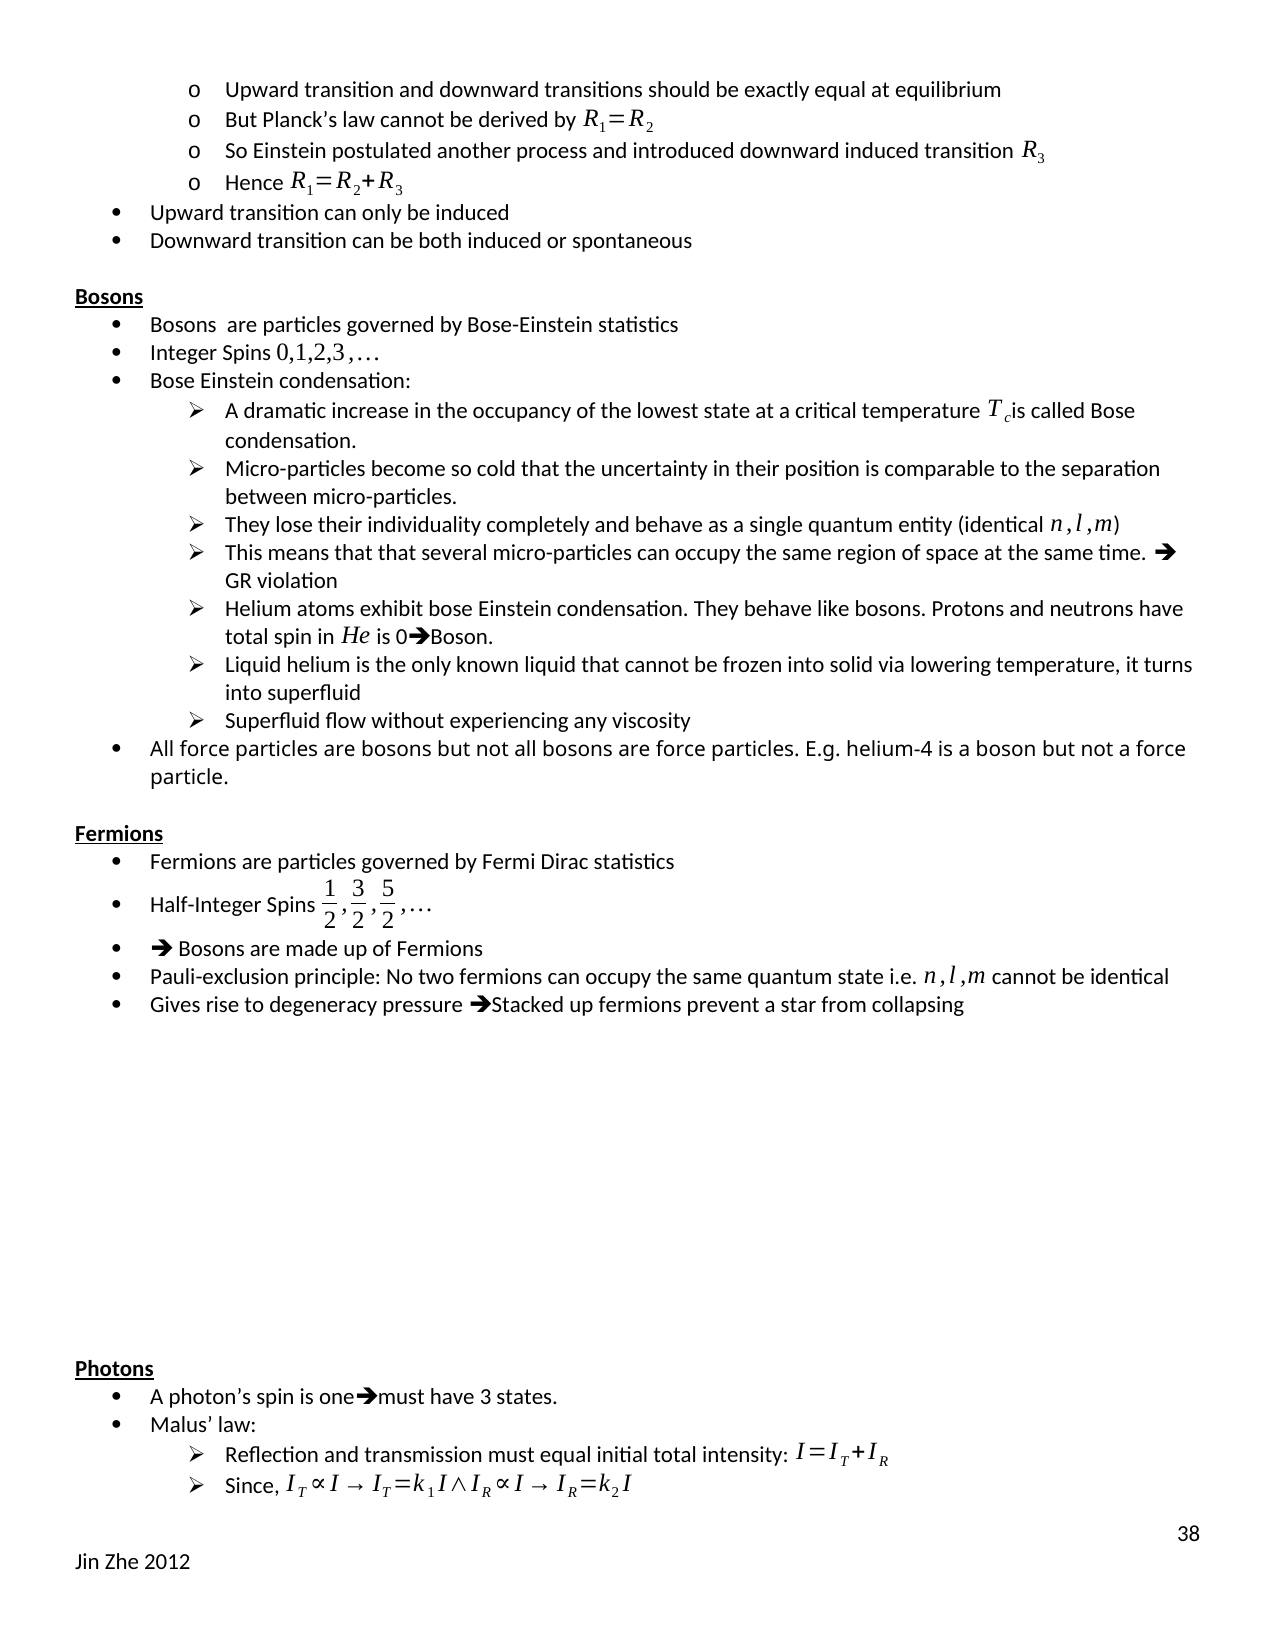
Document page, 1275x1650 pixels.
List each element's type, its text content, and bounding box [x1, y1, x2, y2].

list Half-Integer Spins [112, 875, 1200, 934]
list Bosons are particles governed by Bose-Einstein statistics [112, 310, 1200, 338]
list A dramatic increase in the occupancy of the lowest state at a critical temperature is called Bose condensation. [187, 394, 1200, 454]
list Bose Einstein condensation: [112, 366, 1200, 394]
list All force particles are bosons but not all bosons are force particles. E.g. helium-4 is a boson but not a force particle. [112, 734, 1200, 791]
list Downward transition can be both induced or spontaneous [112, 226, 1200, 254]
list They lose their individuality completely and behave as a single quantum entity (identical ) [187, 510, 1200, 538]
list Since, [187, 1469, 1200, 1501]
list Superfluid flow without experiencing any viscosity [187, 706, 1200, 734]
list So Einstein postulated another process and introduced downward induced transition [187, 136, 1200, 167]
list Reflection and transmission must equal initial total intensity: [187, 1438, 1200, 1469]
list Helium atoms exhibit bose Einstein condensation. They behave like bosons. Protons and neutrons have total spin in is 0Boson. [187, 594, 1200, 650]
list Pauli-exclusion principle: No two fermions can occupy the same quantum state i.e. cannot be identical [112, 962, 1200, 990]
list Upward transition can only be induced [112, 198, 1200, 226]
list Liquid helium is the only known liquid that cannot be frozen into solid via lowering temperature, it turns into superfluid [187, 650, 1200, 706]
text Photons [75, 1354, 1200, 1382]
list Bosons are made up of Fermions [112, 934, 1200, 962]
list Fermions are particles governed by Fermi Dirac statistics [112, 847, 1200, 875]
list Integer Spins [112, 338, 1200, 366]
list Hence [187, 167, 1200, 198]
text Fermions [75, 819, 1200, 847]
list Malus’ law: [112, 1410, 1200, 1438]
list But Planck’s law cannot be derived by [187, 104, 1200, 136]
list Gives rise to degeneracy pressure Stacked up fermions prevent a star from collapsing [112, 990, 1200, 1018]
text Bosons [75, 282, 1200, 310]
list This means that that several micro-particles can occupy the same region of space at the same time. GR violation [187, 538, 1200, 594]
list A photon’s spin is onemust have 3 states. [112, 1382, 1200, 1410]
list Upward transition and downward transitions should be exactly equal at equilibrium [187, 75, 1200, 104]
list Micro-particles become so cold that the uncertainty in their position is comparable to the separation between micro-particles. [187, 454, 1200, 510]
